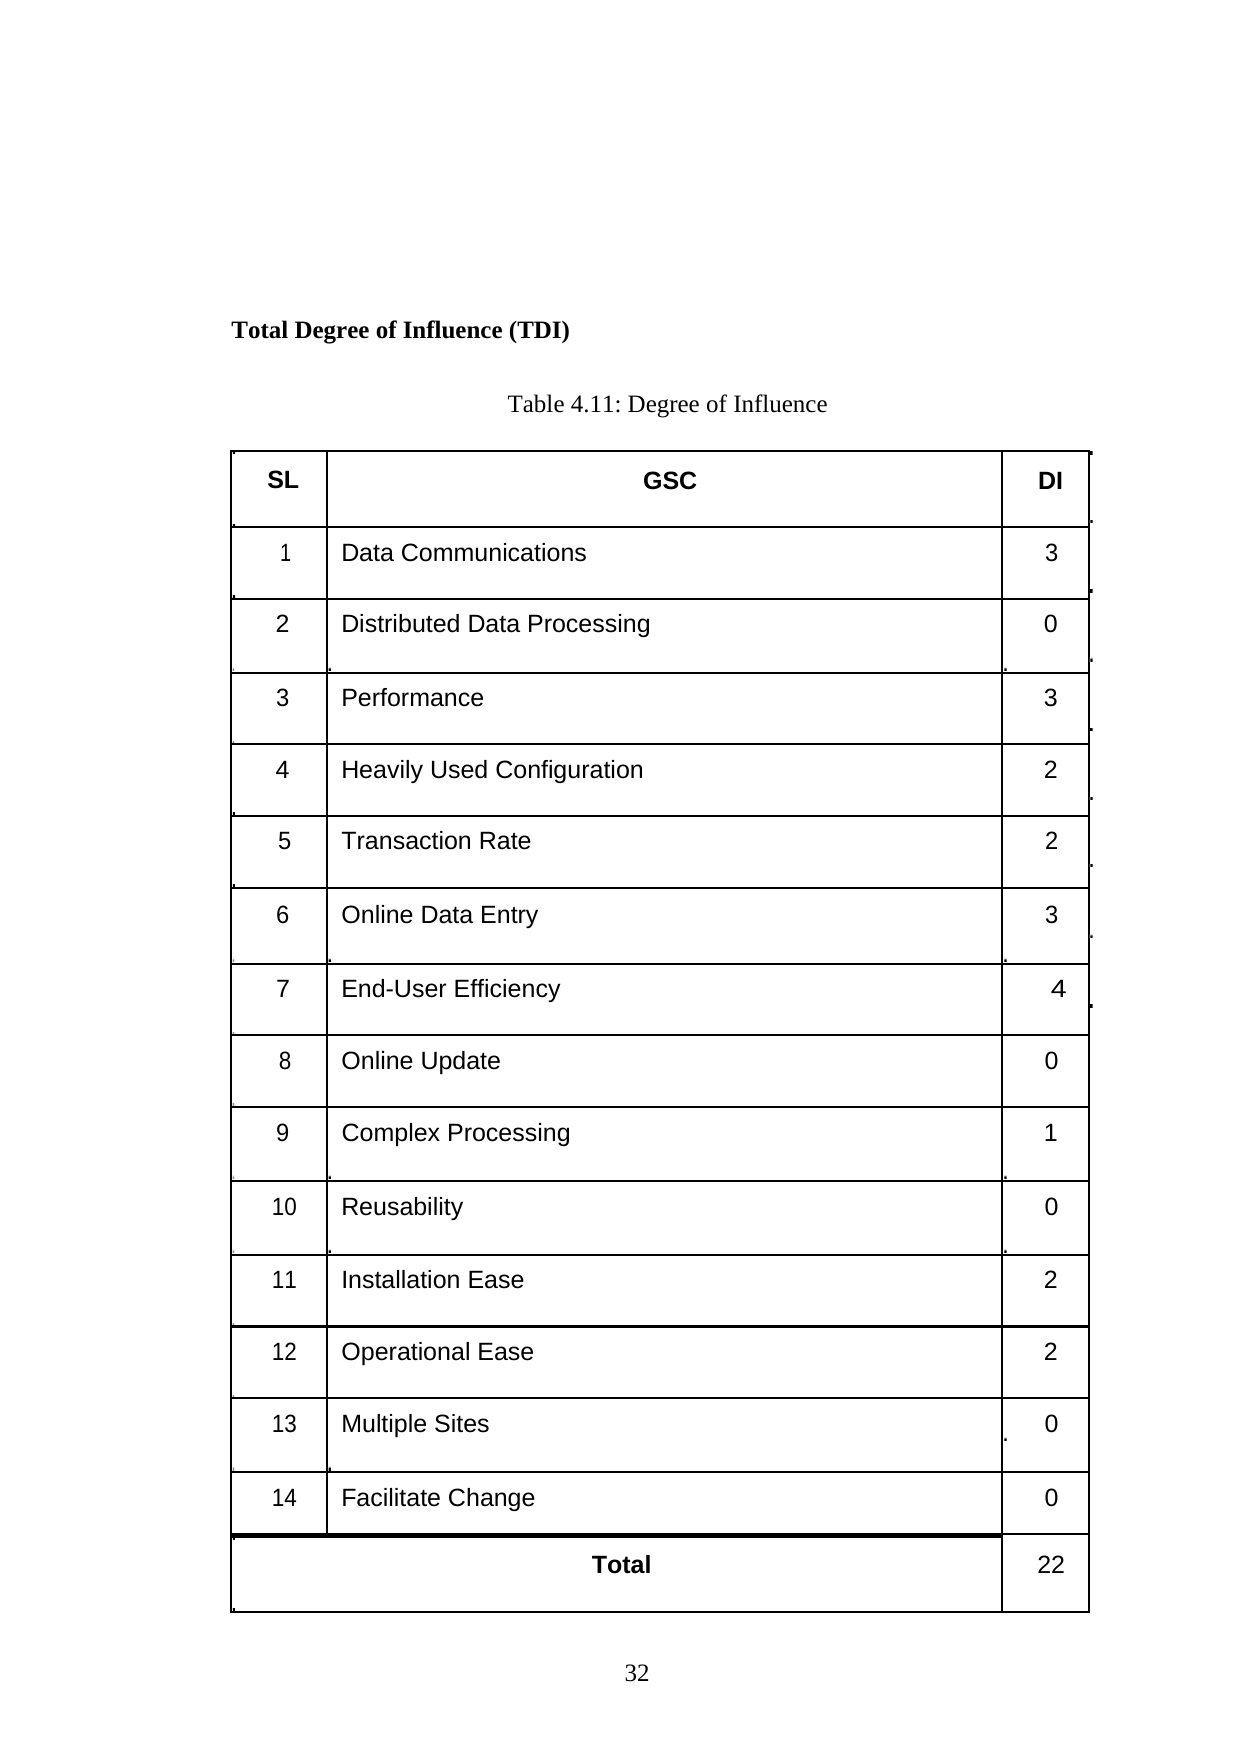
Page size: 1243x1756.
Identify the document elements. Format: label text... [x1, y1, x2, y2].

table_cell Distributed Data Processing [328, 600, 1001, 672]
table_cell 0 [1003, 1036, 1088, 1106]
text Table 4.11: Degree of Influence [161, 389, 1174, 418]
table_cell Facilitate Change [328, 1473, 1001, 1533]
table_cell Transaction Rate [328, 817, 1001, 887]
table_cell 5 [232, 817, 326, 887]
table_cell 2 [1003, 817, 1088, 887]
table_cell Heavily Used Configuration [328, 745, 1001, 815]
table_cell 1 [1003, 1108, 1088, 1180]
table_cell 8 [232, 1036, 326, 1106]
table_cell 0 [1003, 1473, 1088, 1533]
table_cell Multiple Sites [328, 1399, 1001, 1471]
table_cell 0 [1003, 1182, 1088, 1254]
table_cell 6 [232, 889, 326, 963]
table_header DI [1003, 452, 1088, 526]
table_cell 3 [232, 674, 326, 743]
table_cell 1 [232, 528, 326, 598]
table_cell Complex Processing [328, 1108, 1001, 1180]
table_cell 3 [1003, 528, 1088, 598]
table_cell Installation Ease [328, 1256, 1001, 1325]
table_cell 7 [232, 965, 326, 1034]
table_cell End-User Efficiency [328, 965, 1001, 1034]
table_cell Total [232, 1538, 1001, 1611]
table_cell 4 [1003, 965, 1088, 1034]
subtitle Total Degree of Influence (TDI) [231, 315, 1197, 344]
table_cell 3 [1003, 889, 1088, 963]
table_cell 14 [232, 1473, 326, 1533]
table_cell Online Data Entry [328, 889, 1001, 963]
table_cell 0 [1003, 600, 1088, 672]
table_cell Reusability [328, 1182, 1001, 1254]
table_cell Operational Ease [328, 1328, 1001, 1397]
table_cell 0 [1003, 1399, 1088, 1471]
table_cell 2 [1003, 745, 1088, 815]
table_cell 2 [1003, 1328, 1088, 1397]
table_cell 12 [232, 1328, 326, 1397]
table_cell Online Update [328, 1036, 1001, 1106]
table_cell 2 [1003, 1256, 1088, 1325]
table_cell 2 [232, 600, 326, 672]
table_cell 13 [232, 1399, 326, 1471]
table_cell 22 [1003, 1535, 1088, 1611]
table_cell Data Communications [328, 528, 1001, 598]
table_header SL [232, 452, 326, 526]
table_cell Performance [328, 674, 1001, 743]
table_cell 4 [232, 745, 326, 815]
table_cell 9 [232, 1108, 326, 1180]
table_header GSC [328, 452, 1001, 526]
table_cell 11 [232, 1256, 326, 1325]
table_cell 3 [1003, 674, 1088, 743]
table_cell 10 [232, 1182, 326, 1254]
